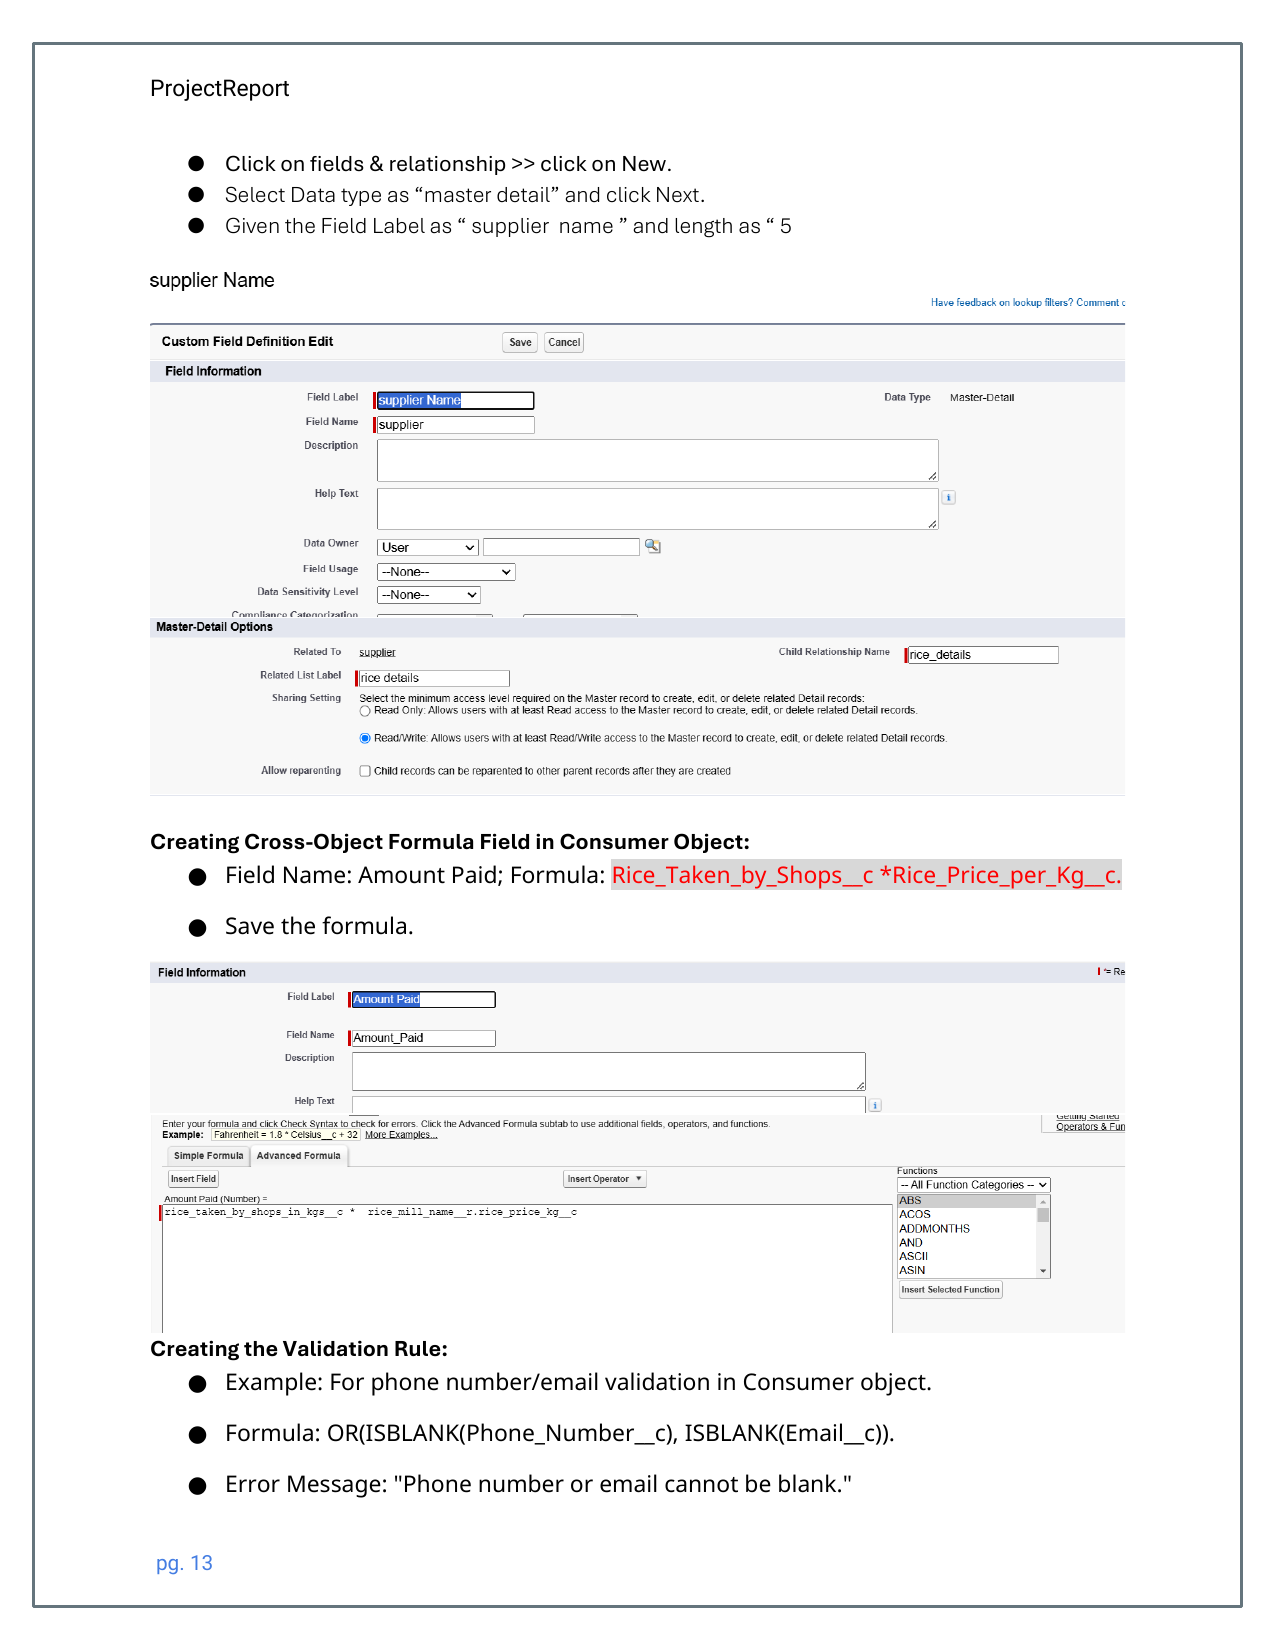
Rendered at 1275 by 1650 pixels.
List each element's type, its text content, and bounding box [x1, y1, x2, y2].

text Creating the Validation Rule: [150, 1335, 1125, 1363]
list Click on fields & relationship >> click on New. [187, 150, 1125, 178]
list Given the Field Label as “ supplier name ” and length as “ 5 [187, 211, 1125, 239]
list Select Data type as “master detail” and click Next. [187, 181, 1125, 209]
picture [150, 1115, 1125, 1333]
list Formula: OR(ISBLANK(Phone_Number__c), ISBLANK(Email__c)). [187, 1417, 1125, 1448]
list Save the formula. [187, 910, 1125, 941]
list Field Name: Amount Paid; Formula: Rice_Taken_by_Shops__c *Rice_Price_per_Kg__c. [187, 859, 611, 890]
list Example: For phone number/email validation in Consumer object. [187, 1366, 1125, 1397]
picture [150, 961, 1125, 1113]
picture [150, 272, 1125, 617]
text Creating Cross-Object Formula Field in Consumer Object: [150, 828, 1125, 856]
list Error Message: "Phone number or email cannot be blank." [187, 1468, 1125, 1499]
picture [150, 618, 1125, 796]
